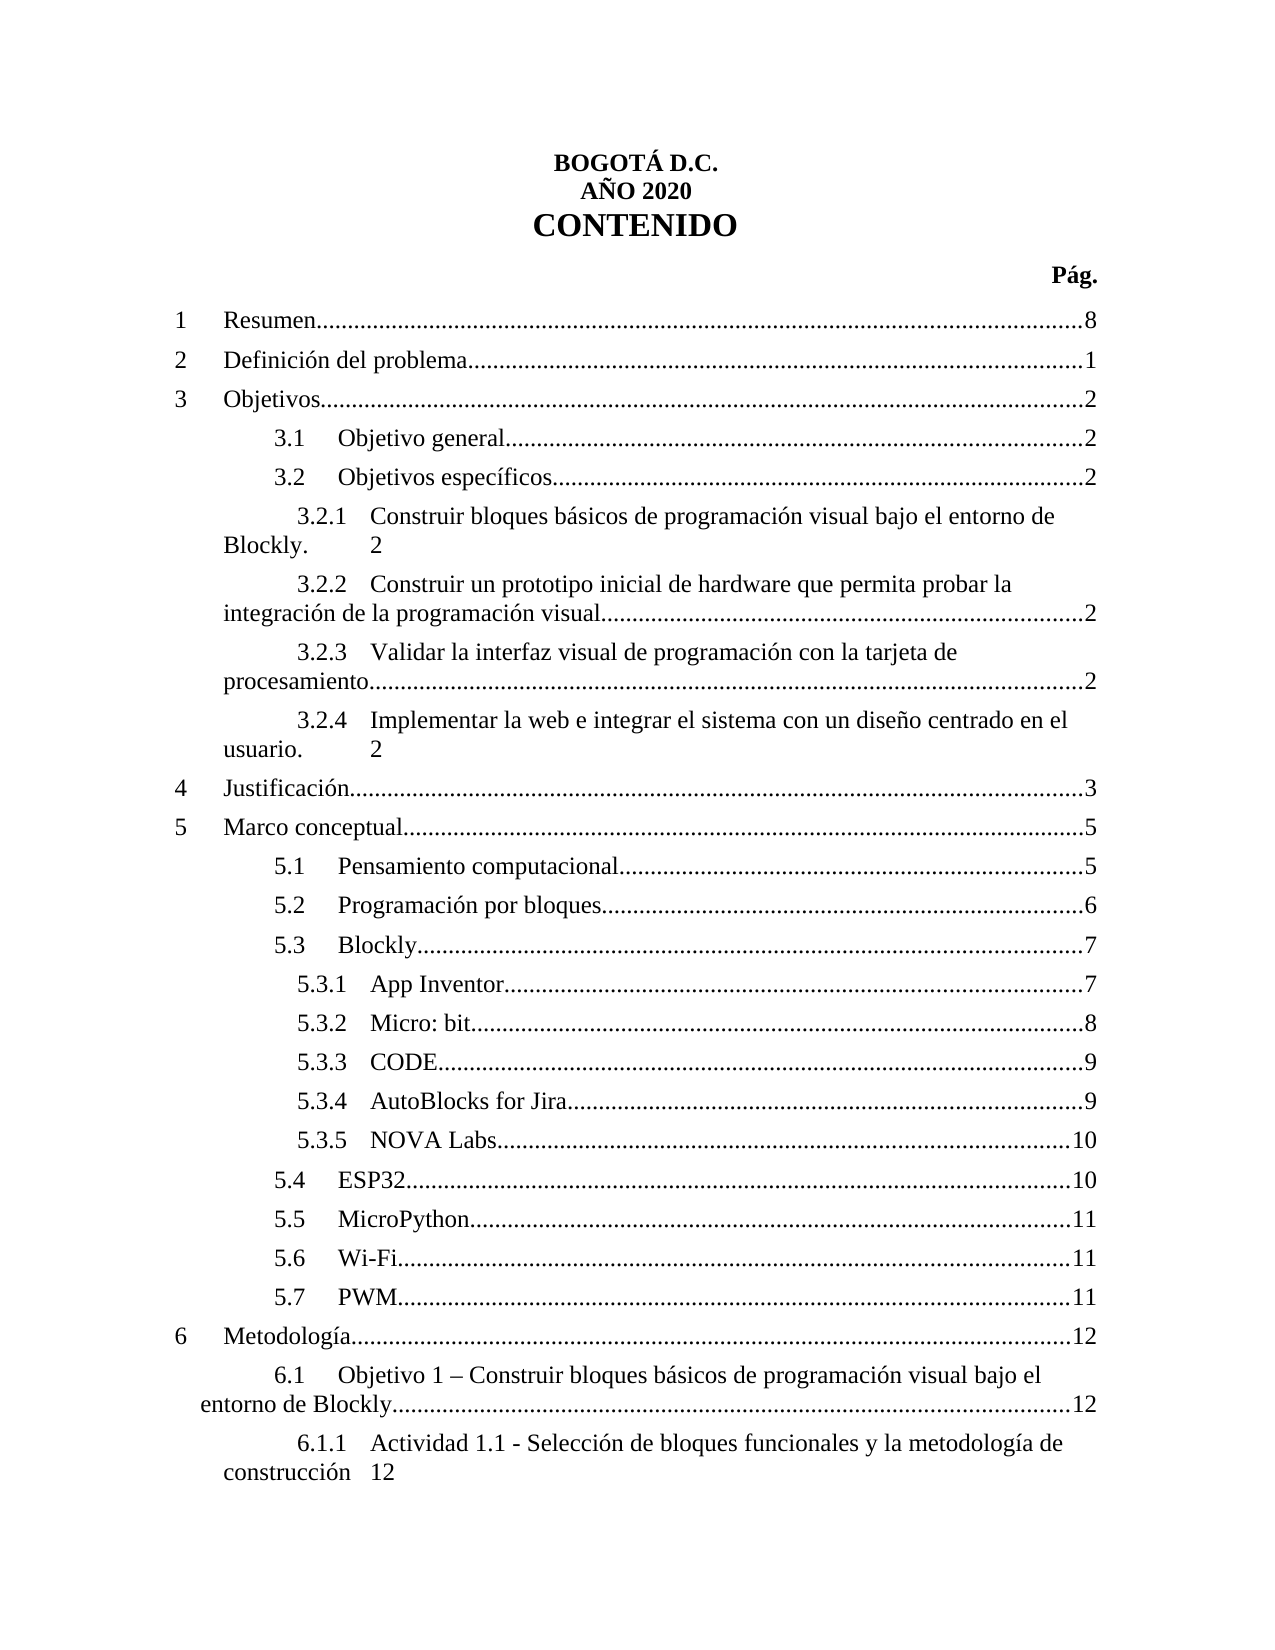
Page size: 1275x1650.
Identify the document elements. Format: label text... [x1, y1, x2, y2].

text AÑO 2020 [100, 176, 1098, 205]
text BOGOTÁ D.C. [100, 148, 1098, 176]
